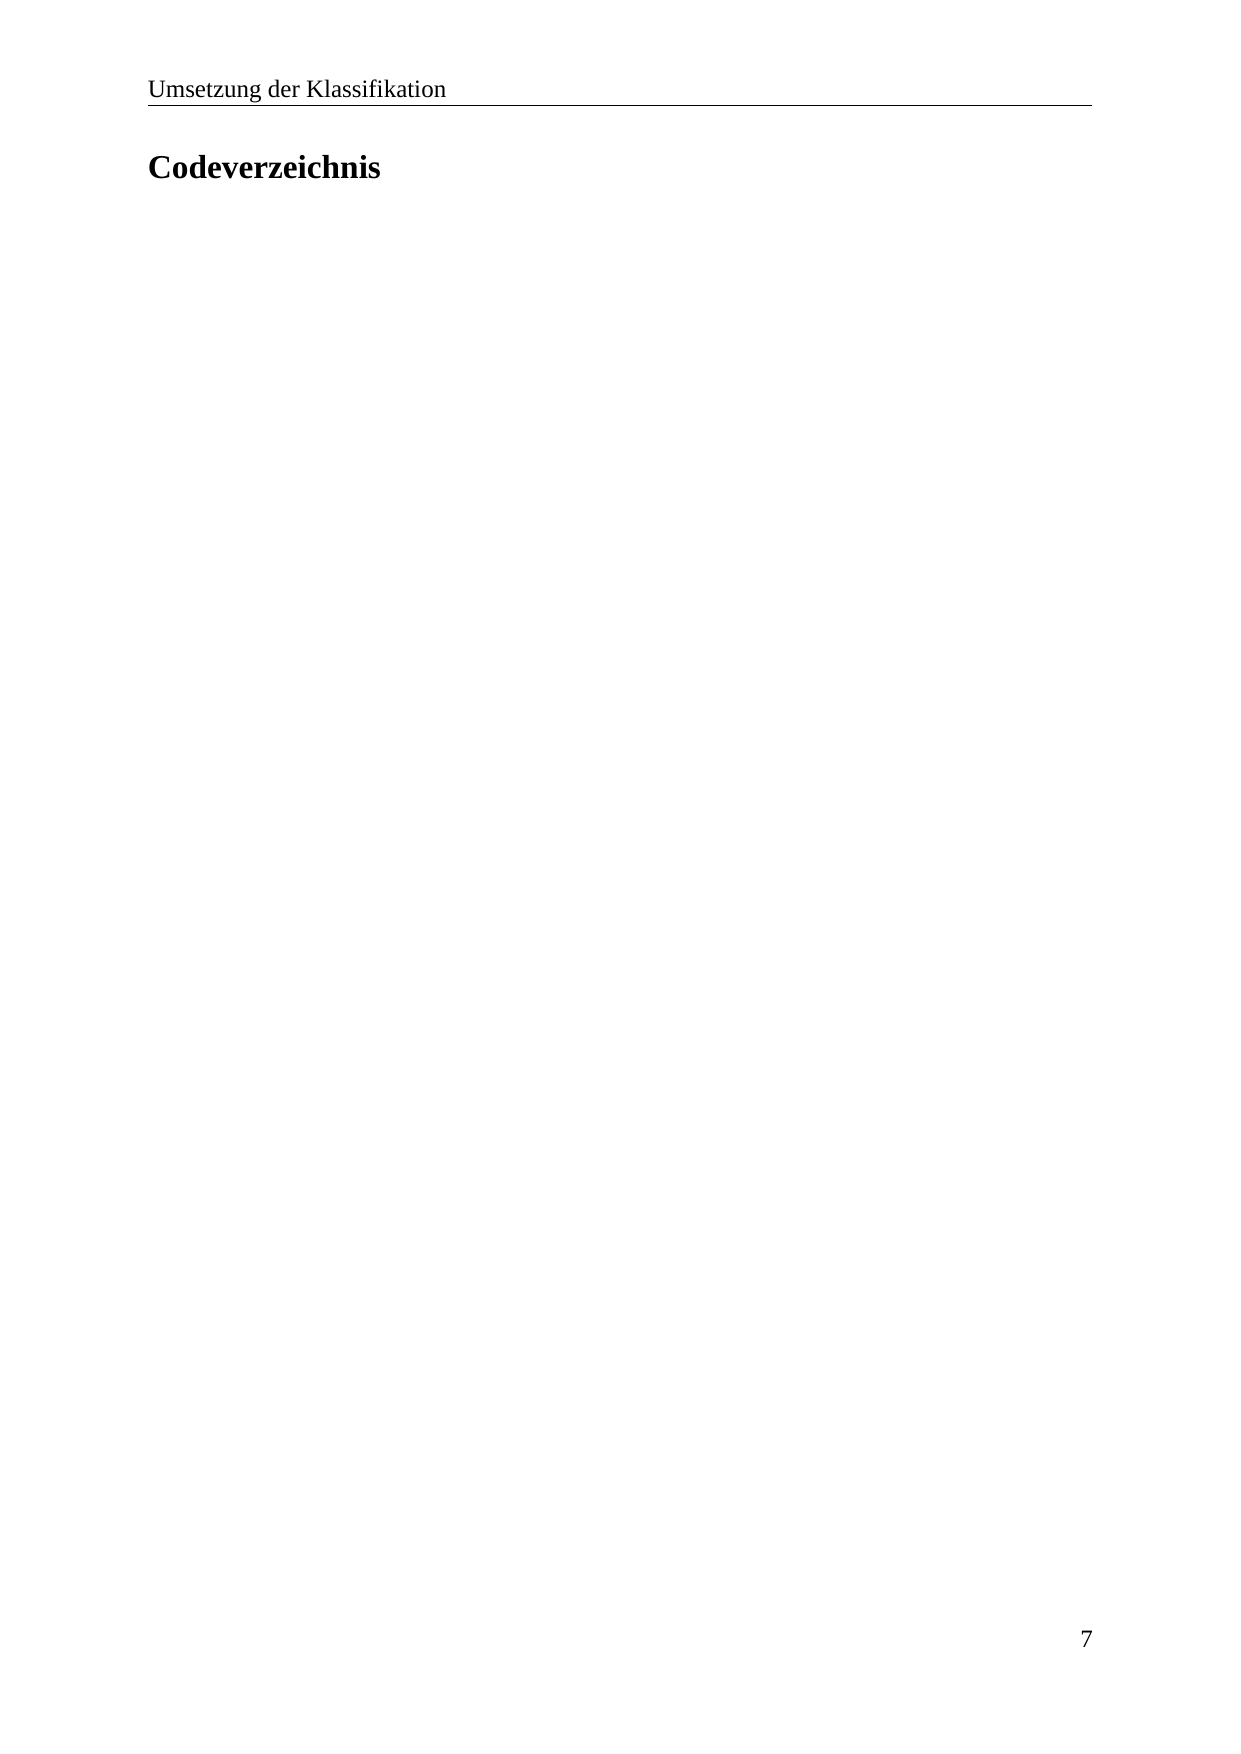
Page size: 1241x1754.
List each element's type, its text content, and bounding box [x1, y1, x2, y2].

subtitle Codeverzeichnis [148, 148, 1092, 186]
